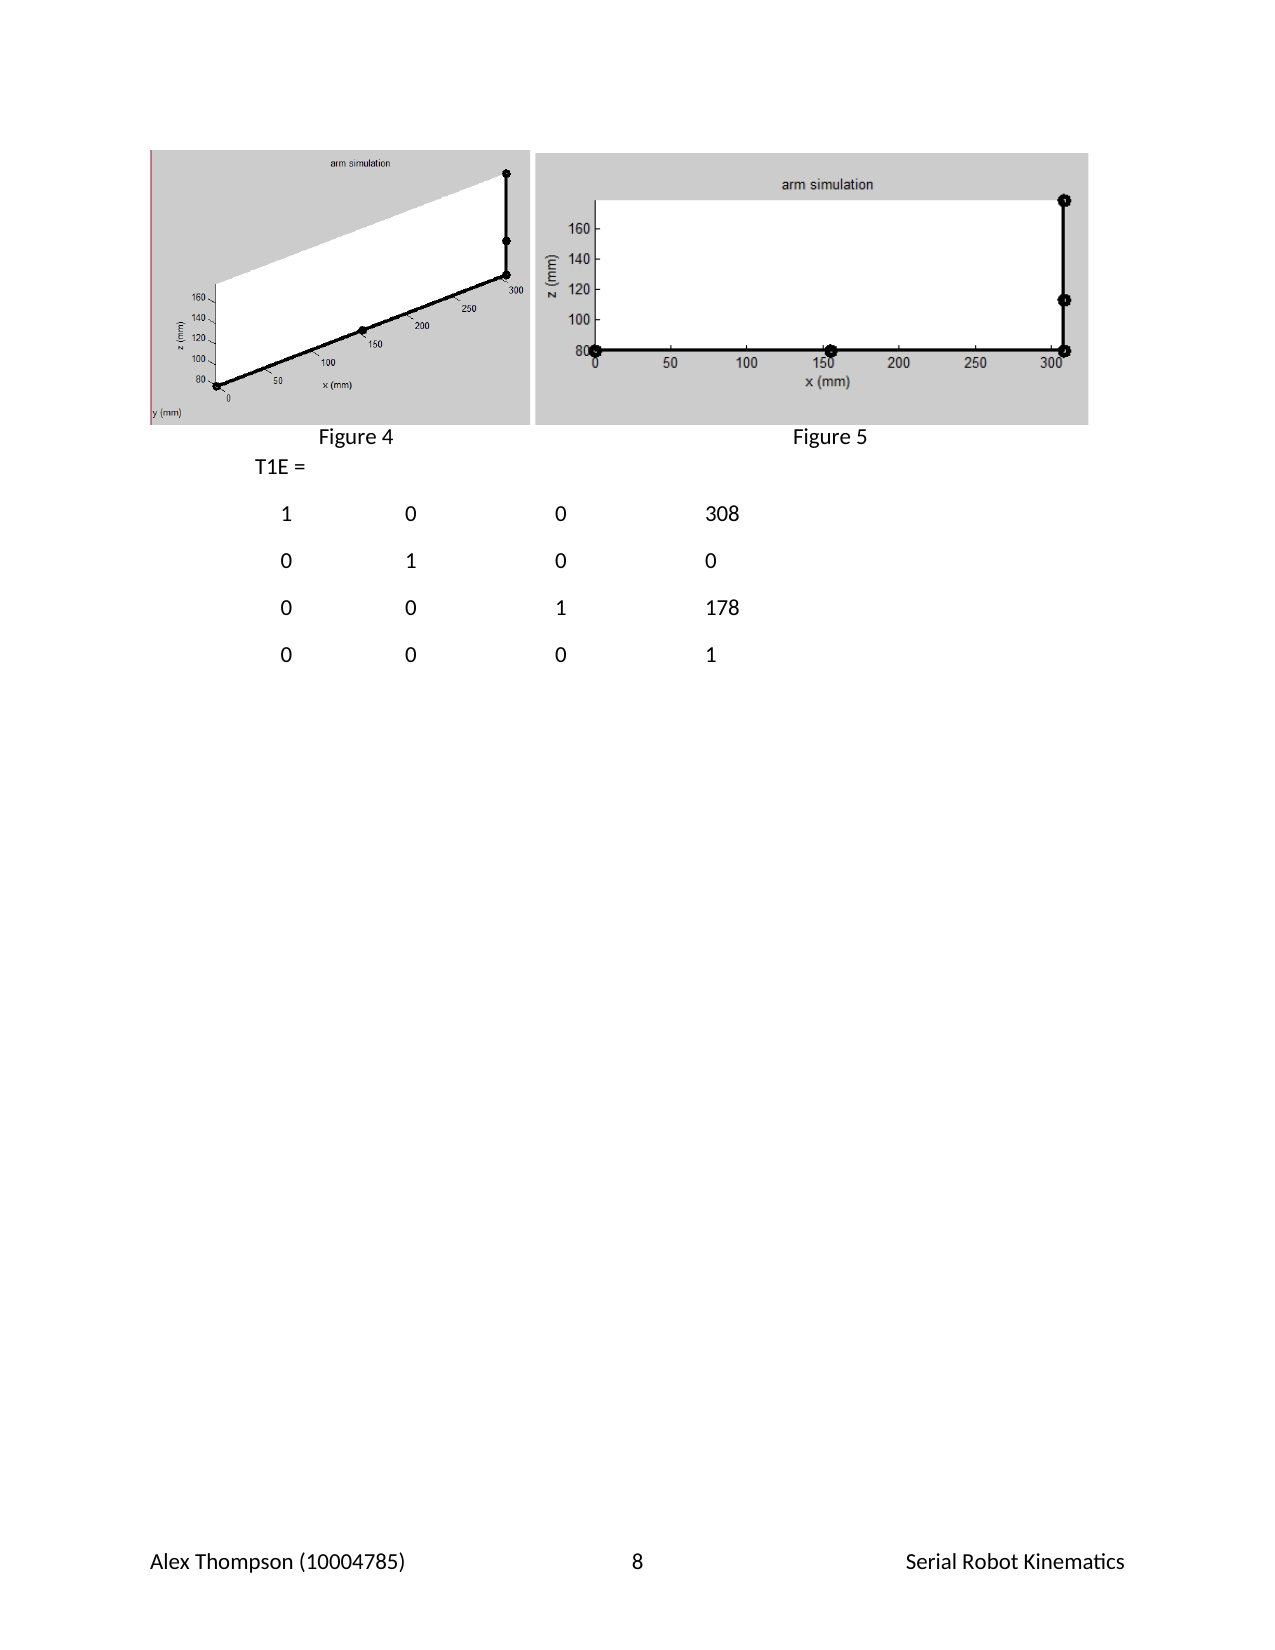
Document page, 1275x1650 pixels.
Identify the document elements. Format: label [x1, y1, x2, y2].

picture [535, 153, 1089, 425]
picture [150, 150, 531, 425]
